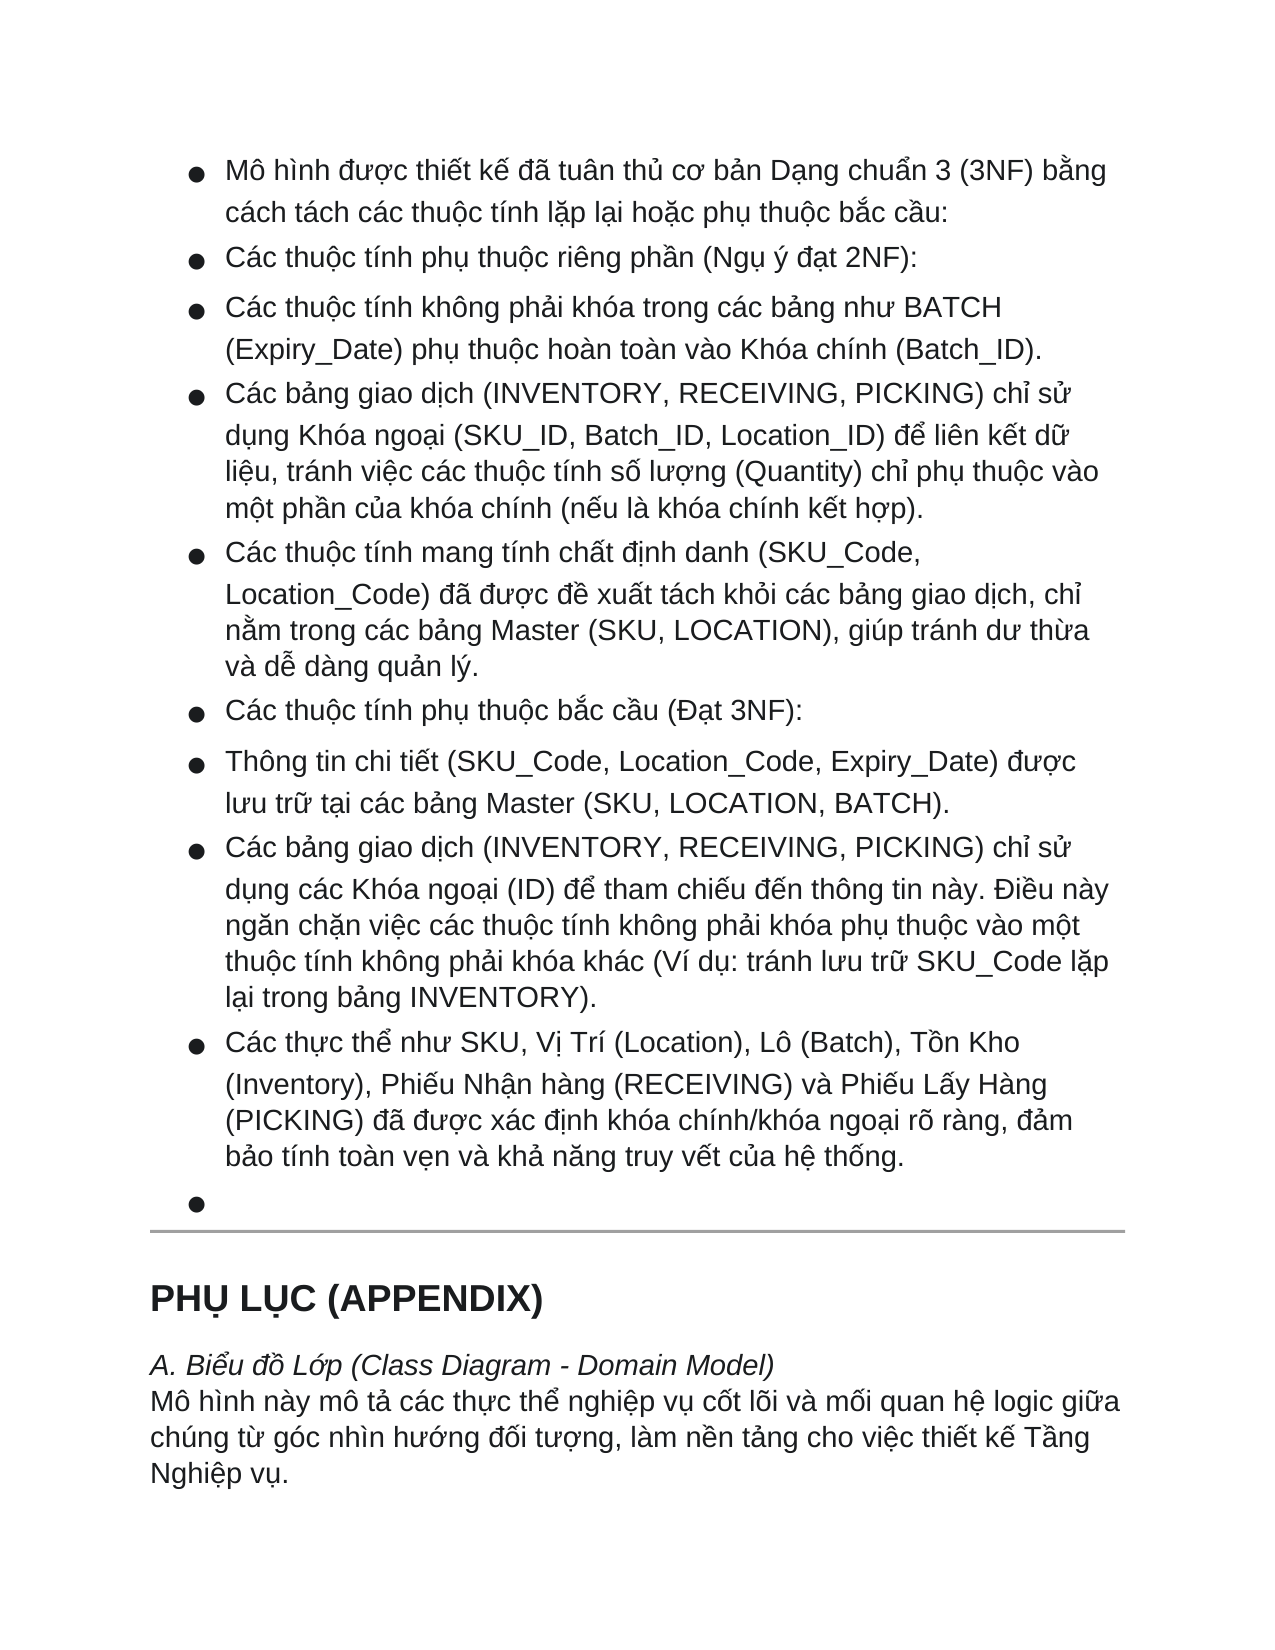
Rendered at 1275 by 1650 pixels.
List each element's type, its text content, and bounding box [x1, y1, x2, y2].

subtitle A. Biểu đồ Lớp (Class Diagram - Domain Model) [150, 1348, 1125, 1381]
list Các thực thể như SKU, Vị Trí (Location), Lô (Batch), Tồn Kho (Inventory), Phiếu Nhận hàng (RECEIVING) và Phiếu Lấy Hàng (PICKING) đã được xác định khóa chính/khóa ngoại rõ ràng, đảm bảo tính toàn vẹn và khả năng truy vết của hệ thống. [187, 1021, 1125, 1172]
list Các thuộc tính phụ thuộc riêng phần (Ngụ ý đạt 2NF): [187, 236, 1125, 279]
list Các bảng giao dịch (INVENTORY, RECEIVING, PICKING) chỉ sử dụng các Khóa ngoại (ID) để tham chiếu đến thông tin này. Điều này ngăn chặn việc các thuộc tính không phải khóa phụ thuộc vào một thuộc tính không phải khóa khác (Ví dụ: tránh lưu trữ SKU_Code lặp lại trong bảng INVENTORY). [187, 827, 1125, 1014]
list Các thuộc tính phụ thuộc bắc cầu (Đạt 3NF): [187, 690, 1125, 733]
list Các thuộc tính không phải khóa trong các bảng như BATCH (Expiry_Date) phụ thuộc hoàn toàn vào Khóa chính (Batch_ID). [187, 287, 1125, 366]
subtitle PHỤ LỤC (APPENDIX) [150, 1277, 1125, 1320]
list Mô hình được thiết kế đã tuân thủ cơ bản Dạng chuẩn 3 (3NF) bằng cách tách các thuộc tính lặp lại hoặc phụ thuộc bắc cầu: [187, 150, 1125, 229]
list Thông tin chi tiết (SKU_Code, Location_Code, Expiry_Date) được lưu trữ tại các bảng Master (SKU, LOCATION, BATCH). [187, 741, 1125, 819]
list Các bảng giao dịch (INVENTORY, RECEIVING, PICKING) chỉ sử dụng Khóa ngoại (SKU_ID, Batch_ID, Location_ID) để liên kết dữ liệu, tránh việc các thuộc tính số lượng (Quantity) chỉ phụ thuộc vào một phần của khóa chính (nếu là khóa chính kết hợp). [187, 373, 1125, 524]
list Các thuộc tính mang tính chất định danh (SKU_Code, Location_Code) đã được đề xuất tách khỏi các bảng giao dịch, chỉ nằm trong các bảng Master (SKU, LOCATION), giúp tránh dư thừa và dễ dàng quản lý. [187, 531, 1125, 683]
text Mô hình này mô tả các thực thể nghiệp vụ cốt lõi và mối quan hệ logic giữa chúng từ góc nhìn hướng đối tượng, làm nền tảng cho việc thiết kế Tầng Nghiệp vụ. [150, 1384, 1125, 1490]
